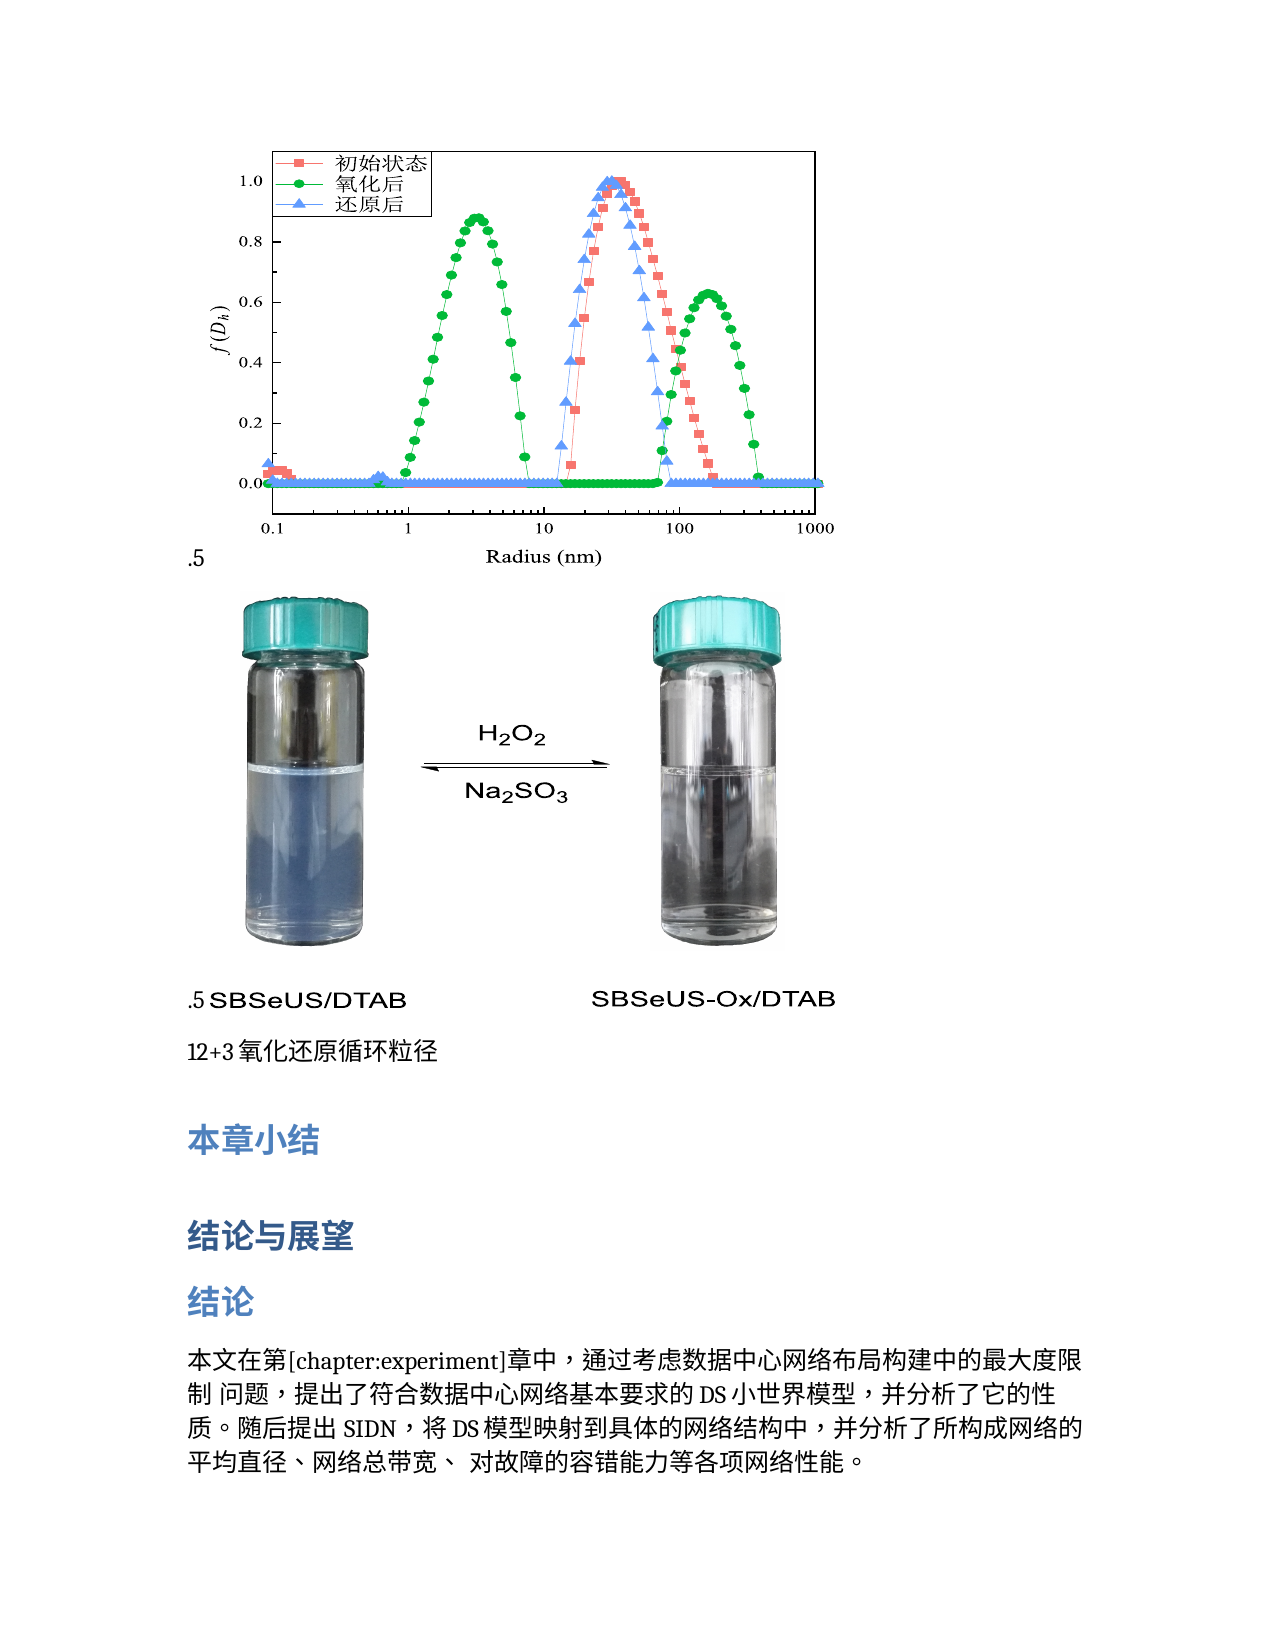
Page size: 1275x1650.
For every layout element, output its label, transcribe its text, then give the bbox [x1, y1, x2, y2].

subtitle 结论与展望 [187, 1212, 1087, 1258]
text 本文在第[chapter:experiment]章中，通过考虑数据中心网络布局构建中的最大度限制 问题，提出了符合数据中心网络基本要求的DS小世界模型，并分析了它的性质。随后提出 SIDN，将DS模型映射到具体的网络结构中，并分析了所构成网络的平均直径、网络总带宽、 对故障的容错能力等各项网络性能。 [187, 1343, 1087, 1479]
text .5 [187, 150, 1087, 573]
subtitle 结论 [187, 1279, 1087, 1324]
text .5 [187, 592, 1087, 1014]
subtitle 本章小结 [187, 1117, 1087, 1162]
text 12+3氧化还原循环粒径 [187, 1033, 1087, 1096]
